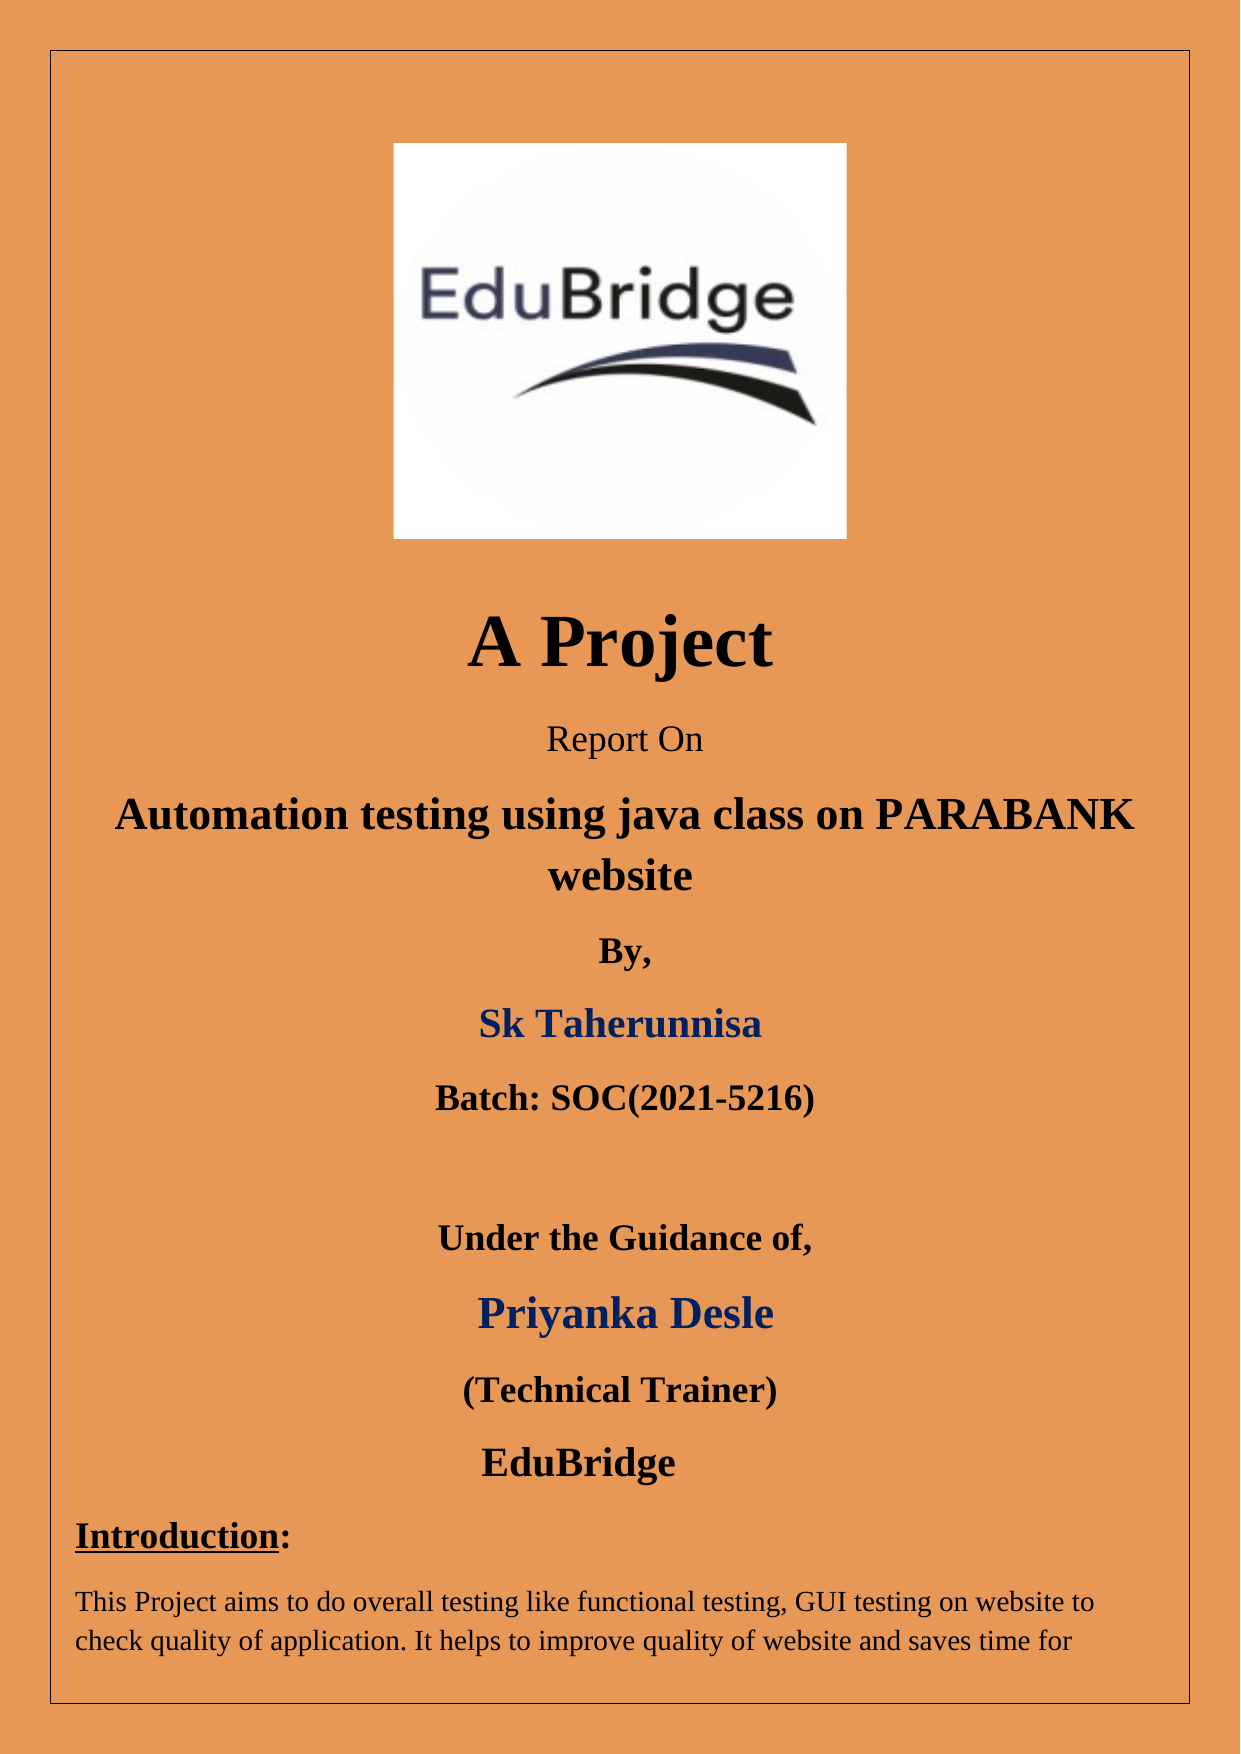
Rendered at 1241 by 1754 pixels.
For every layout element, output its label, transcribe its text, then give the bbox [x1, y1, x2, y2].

text Report On [75, 716, 1165, 759]
text (Technical Trainer) [75, 1367, 1165, 1411]
text Batch: SOC(2021-5216) [75, 1075, 1165, 1118]
text EduBridge [75, 1438, 1165, 1486]
picture [393, 143, 847, 539]
text Sk Taherunnisa [75, 999, 1165, 1047]
text By, [75, 928, 1165, 972]
text A Project [75, 596, 1165, 682]
text Priyanka Desle [75, 1286, 1165, 1339]
text Under the Guidance of, [75, 1216, 1165, 1259]
text Automation testing using java class on PARABANK website [75, 787, 1165, 900]
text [75, 1584, 1165, 1656]
text Introduction: [75, 1514, 1165, 1557]
